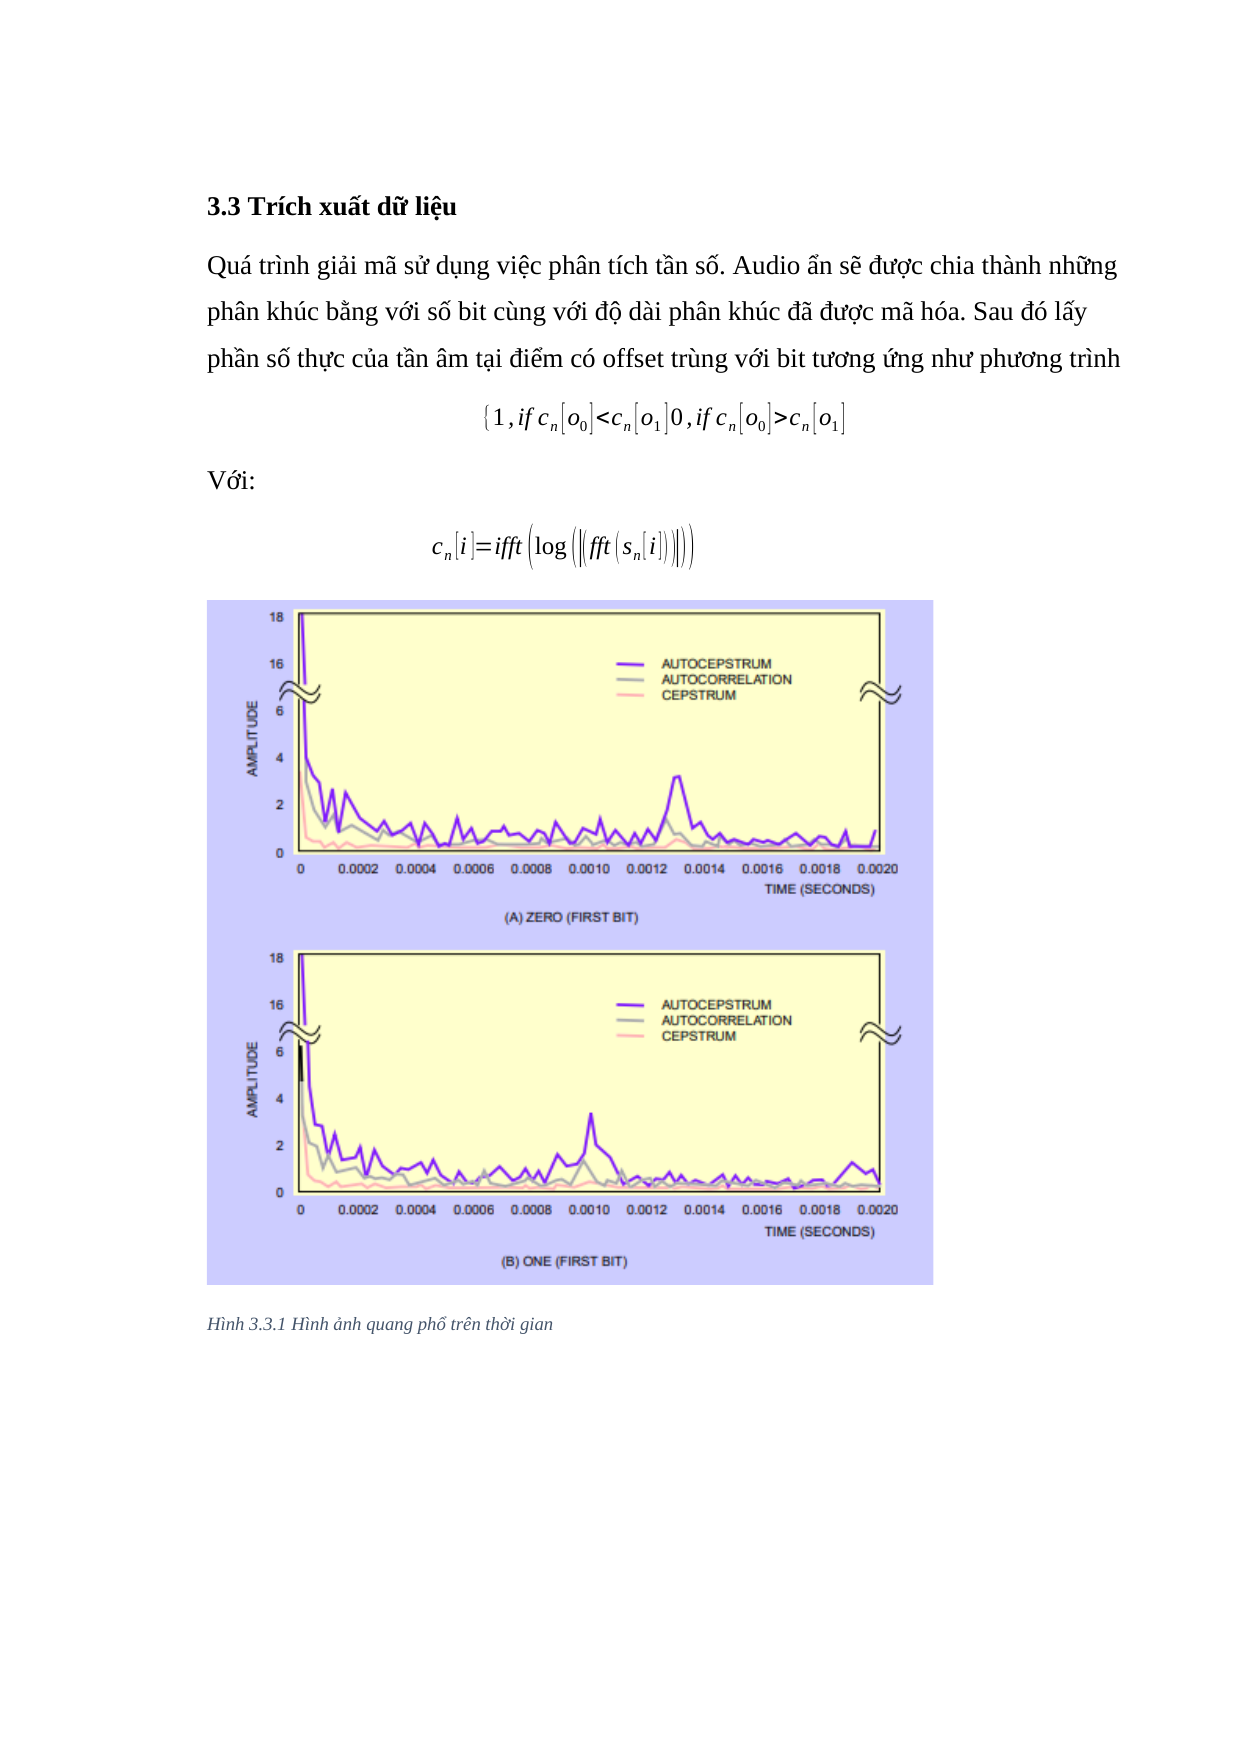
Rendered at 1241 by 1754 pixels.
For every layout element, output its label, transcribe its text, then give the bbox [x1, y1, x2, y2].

text Hình 3.3.1 Hình ảnh quang phổ trên thời gian [207, 1313, 1122, 1334]
text Với: [207, 464, 1122, 495]
text Quá trình giải mã sử dụng việc phân tích tần số. Audio ẩn sẽ được chia thành những phân khúc bằng với số bit cùng với độ dài phân khúc đã được mã hóa. Sau đó lấy phần số thực của tần âm tại điểm có offset trùng với bit tương ứng như phương trình [207, 249, 1122, 373]
text 3.3 Trích xuất dữ liệu [207, 190, 1122, 221]
picture [206, 600, 934, 1285]
